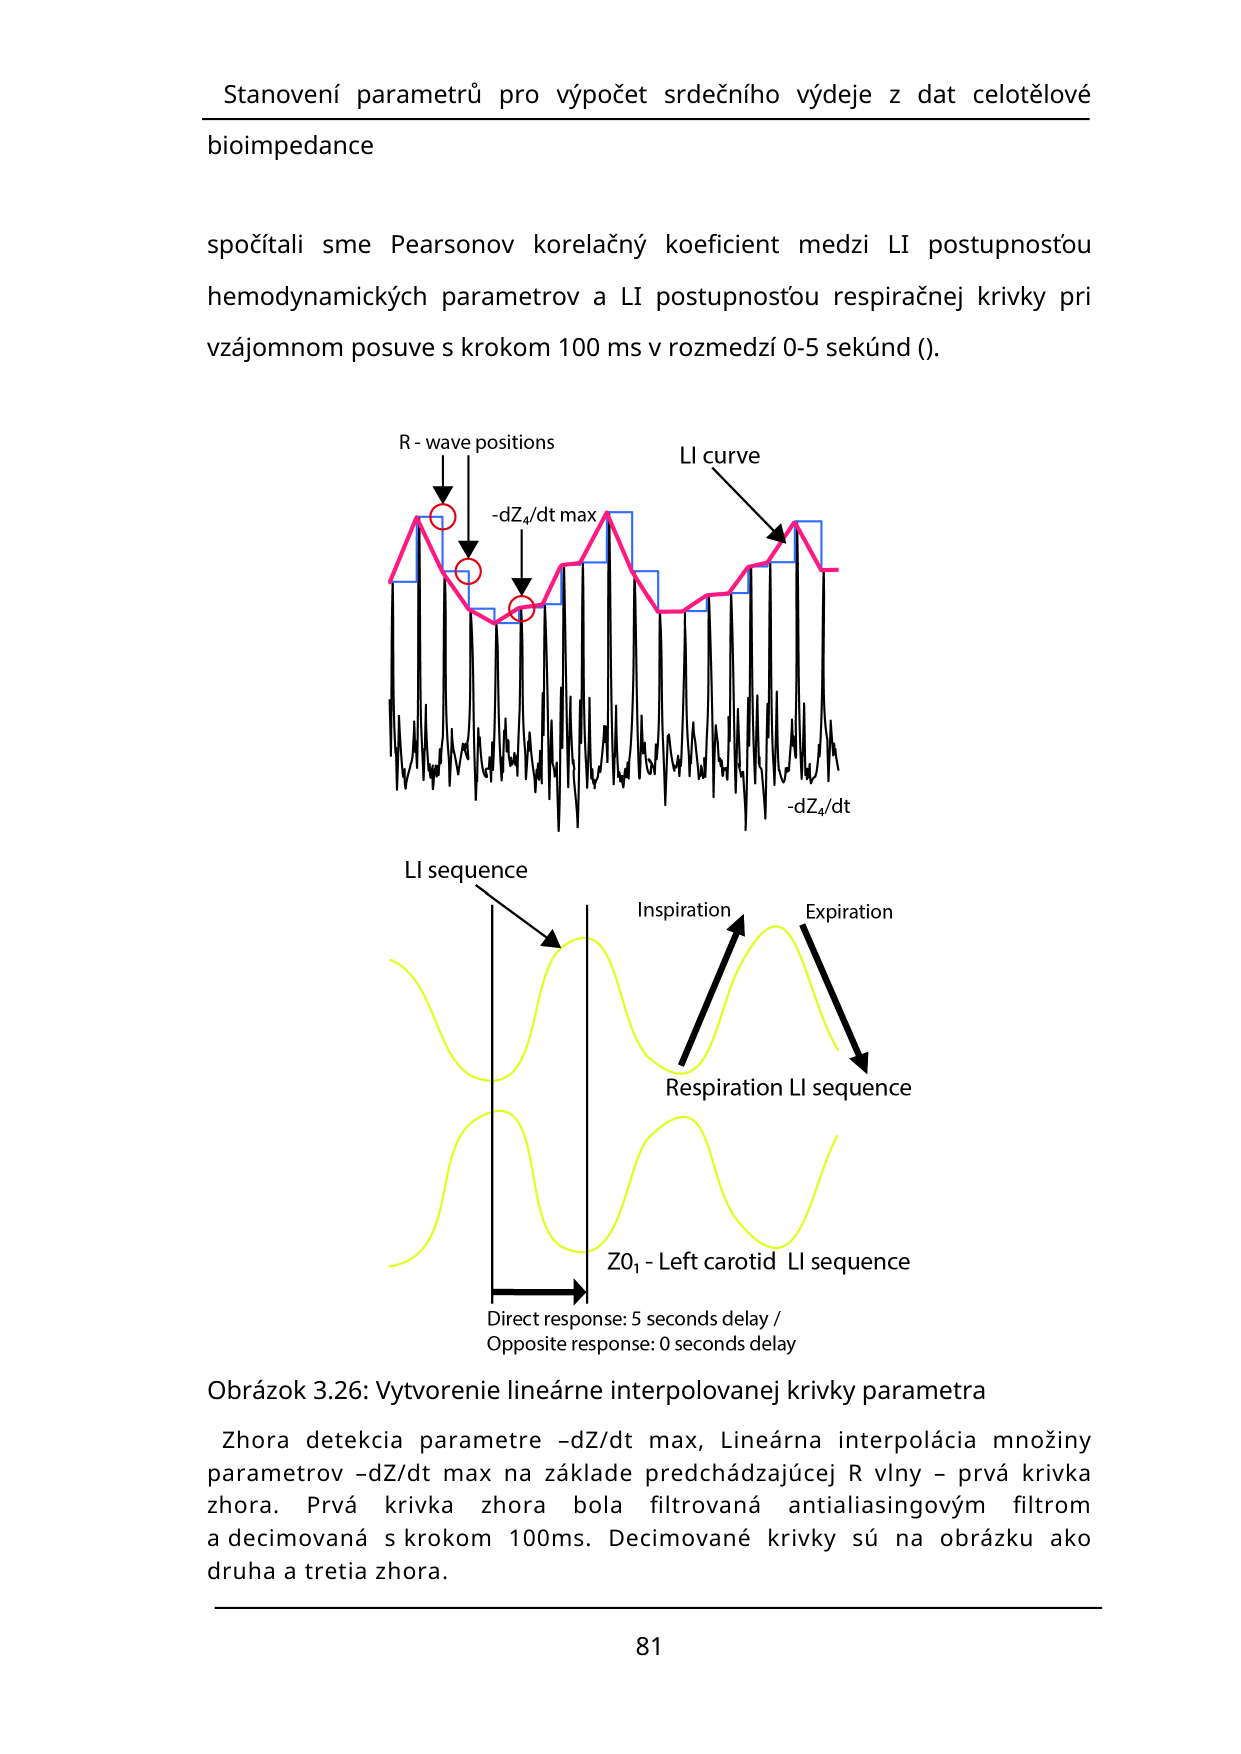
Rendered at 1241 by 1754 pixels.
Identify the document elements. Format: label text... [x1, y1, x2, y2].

text Zhora detekcia parametre –dZ/dt max, Lineárna interpolácia množiny parametrov –dZ/dt max na základe predchádzajúcej R vlny – prvá krivka zhora. Prvá krivka zhora bola filtrovaná antialiasingovým filtrom a decimovaná s krokom 100ms. Decimované krivky sú na obrázku ako druha a tretia zhora. [207, 1424, 1092, 1586]
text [207, 227, 1092, 363]
picture [387, 431, 912, 1356]
